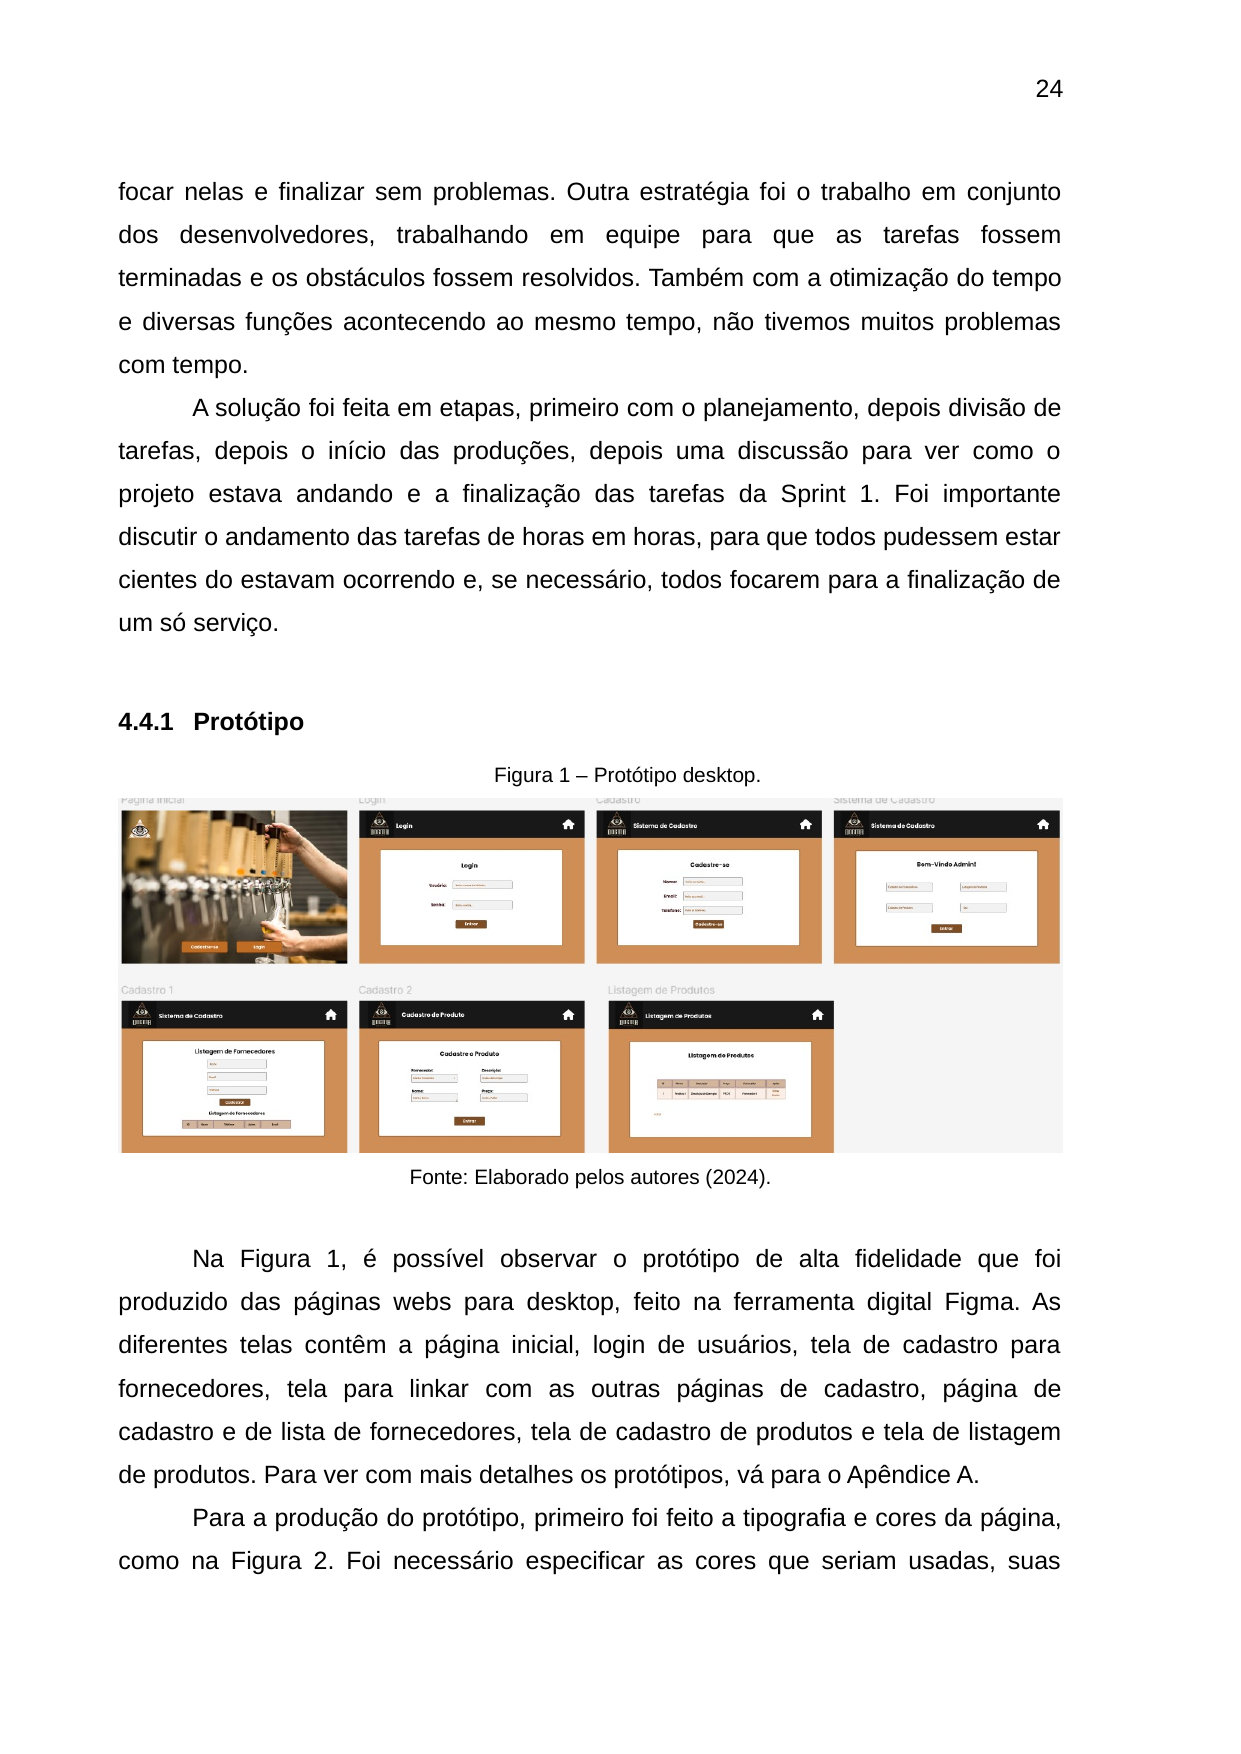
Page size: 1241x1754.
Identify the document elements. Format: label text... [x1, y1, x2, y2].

text Figura 1 – Protótipo desktop. [118, 763, 1063, 787]
text Na Figura 1, é possível observar o protótipo de alta fidelidade que foi produzido das páginas webs para desktop, feito na ferramenta digital Figma. As diferentes telas contêm a página inicial, login de usuários, tela de cadastro para fornecedores, tela para linkar com as outras páginas de cadastro, página de cadastro e de lista de fornecedores, tela de cadastro de produtos e tela de listagem de produtos. Para ver com mais detalhes os protótipos, vá para o Apêndice A. [118, 1244, 1063, 1488]
text Fonte: Elaborado pelos autores (2024). [118, 1153, 1063, 1189]
picture [118, 798, 1063, 1153]
text A solução foi feita em etapas, primeiro com o planejamento, depois divisão de tarefas, depois o início das produções, depois uma discussão para ver como o projeto estava andando e a finalização das tarefas da Sprint 1. Foi importante discutir o andamento das tarefas de horas em horas, para que todos pudessem estar cientes do estavam ocorrendo e, se necessário, todos focarem para a finalização de um só serviço. [118, 393, 1063, 637]
subtitle Protótipo [118, 707, 1063, 736]
